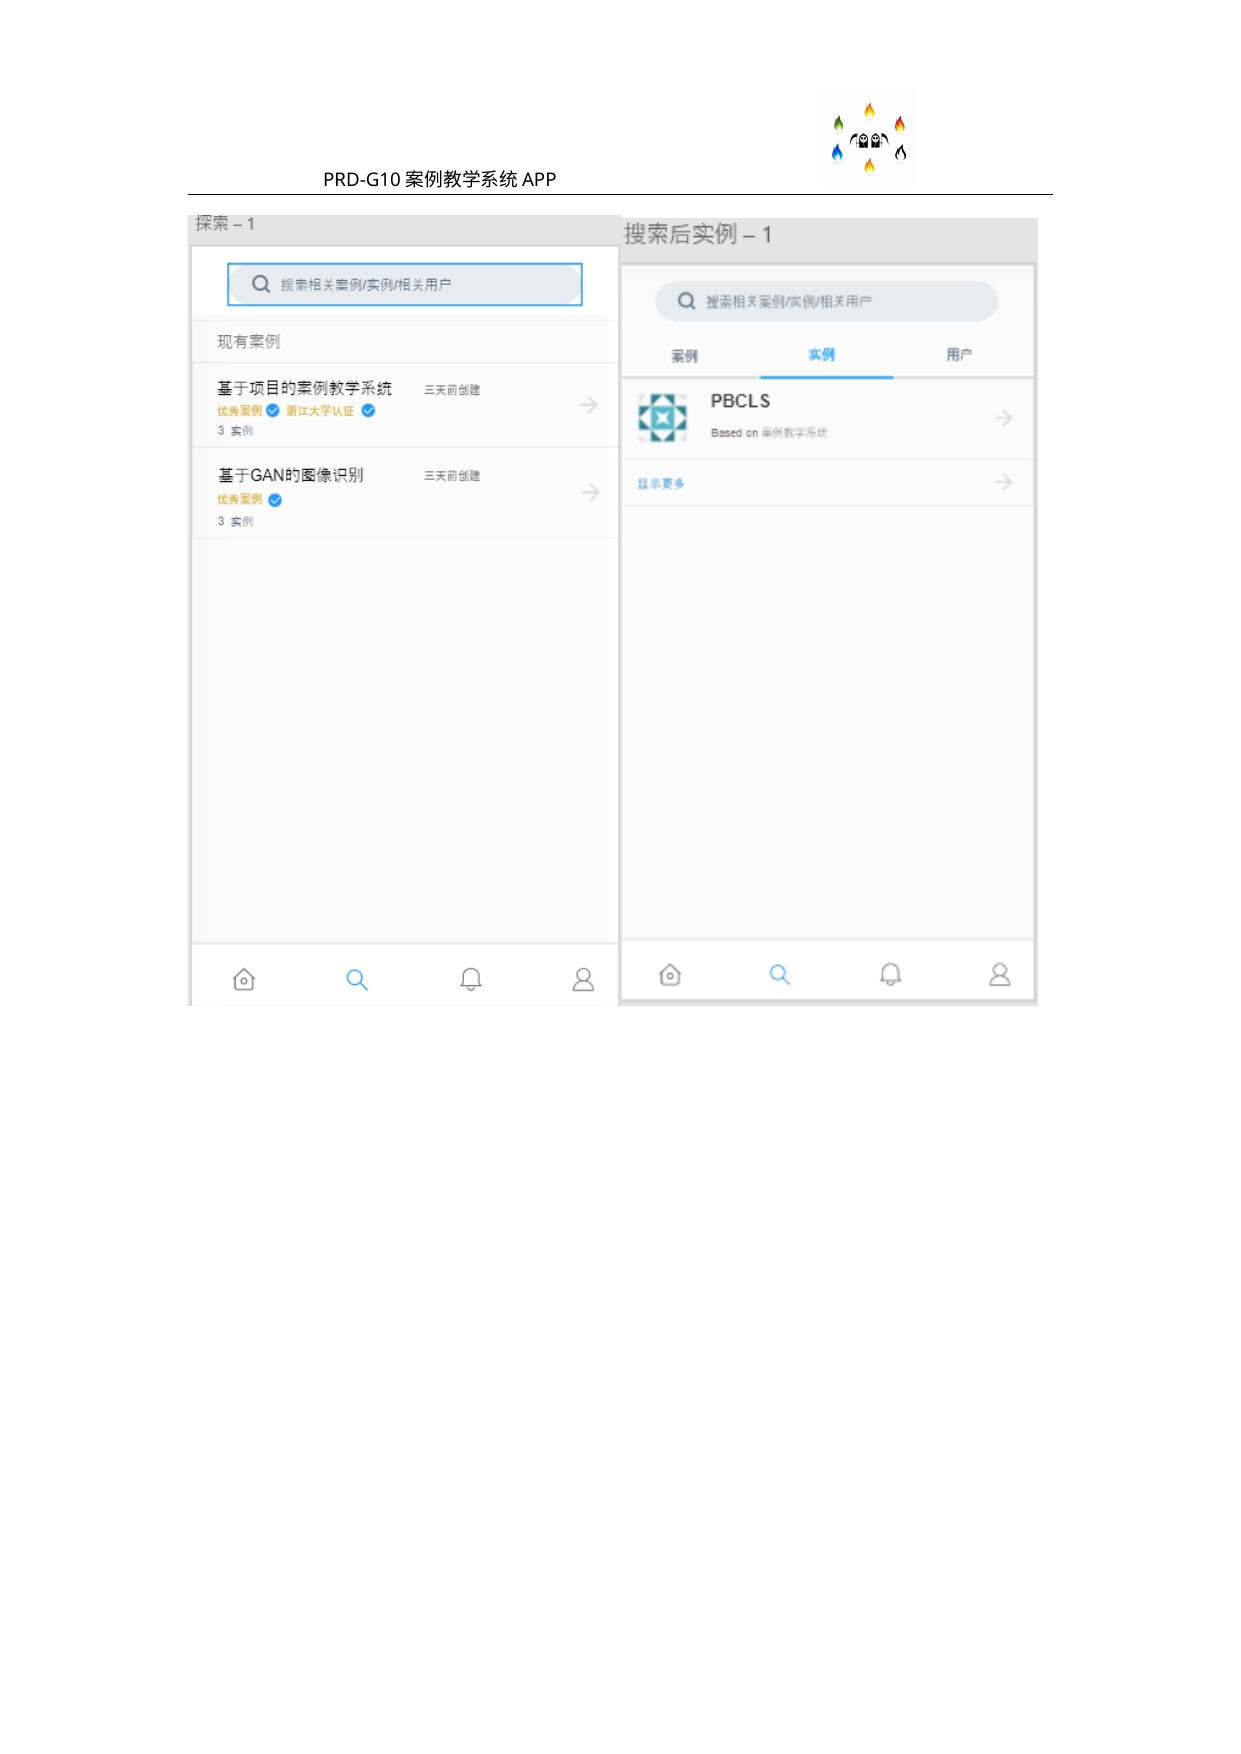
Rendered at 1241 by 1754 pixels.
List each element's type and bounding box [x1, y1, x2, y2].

picture [820, 88, 918, 187]
picture [187, 215, 1039, 1006]
